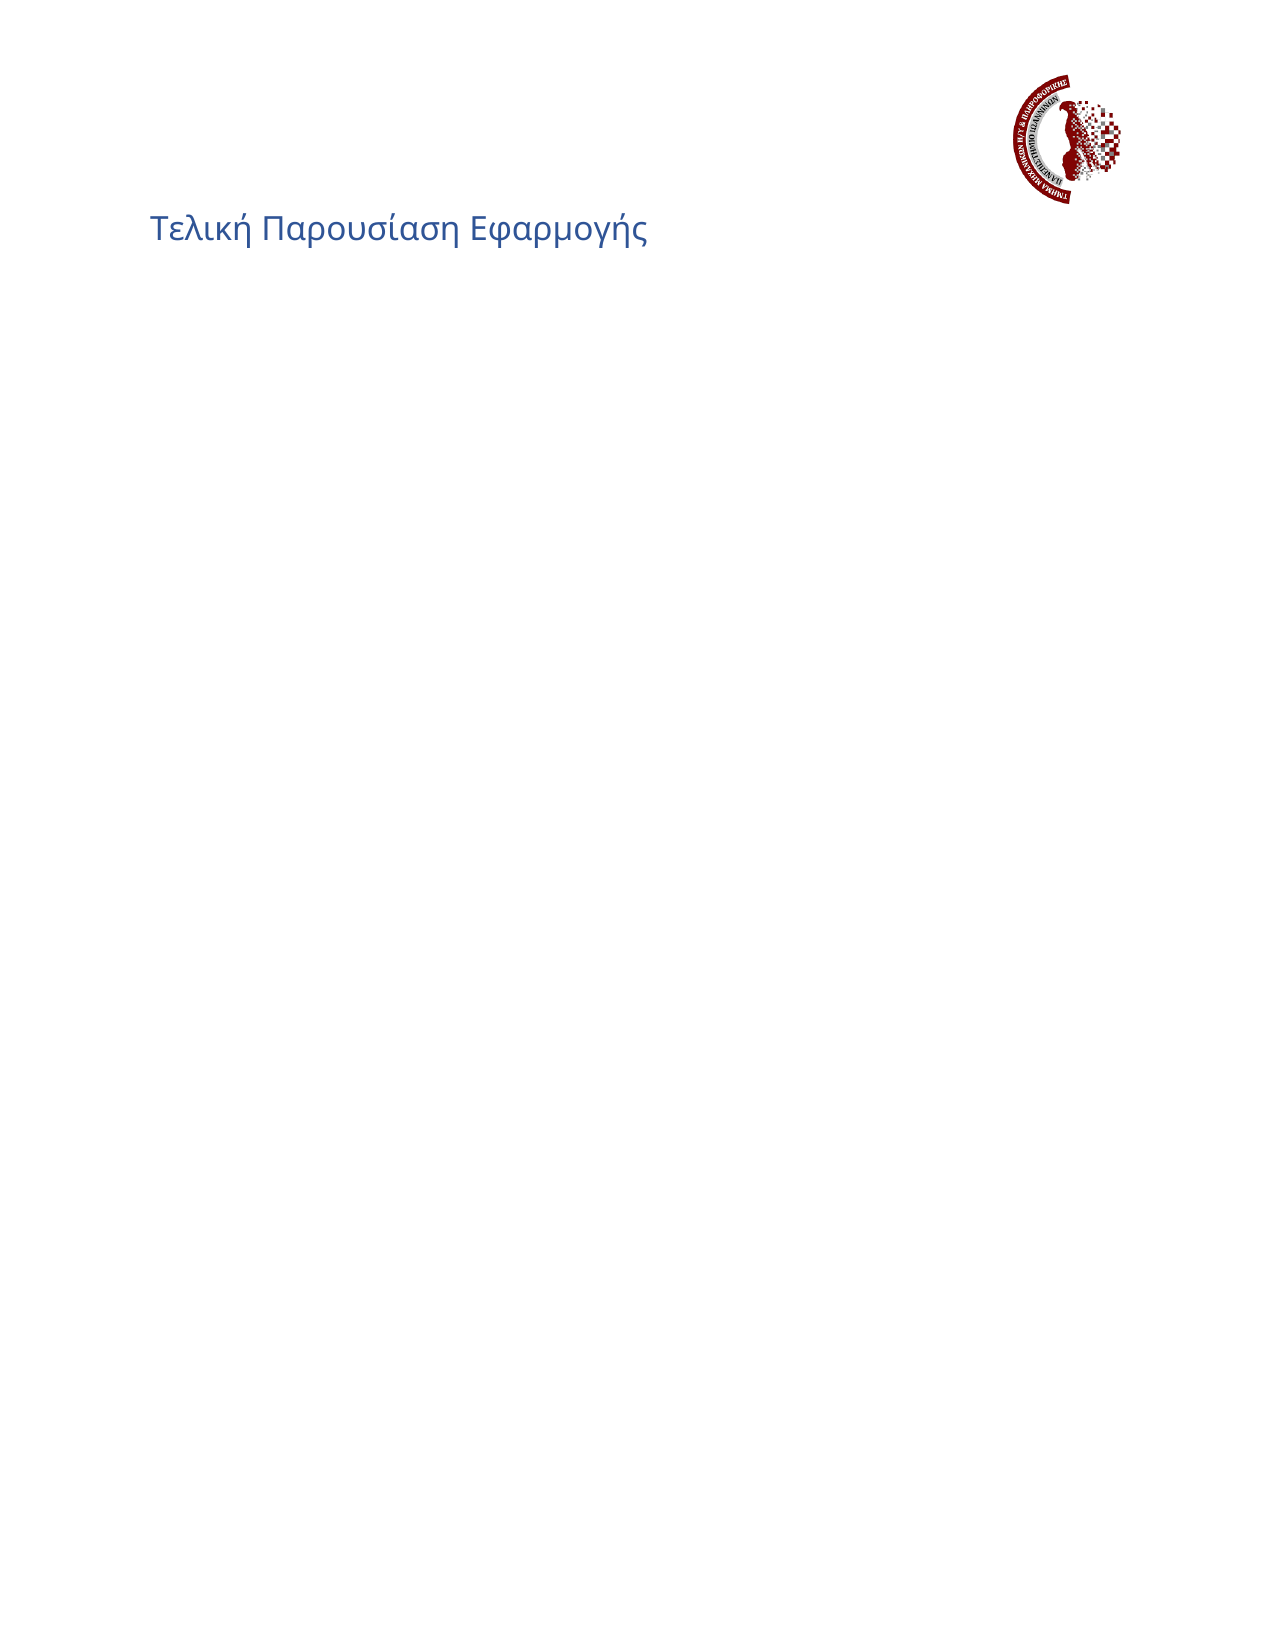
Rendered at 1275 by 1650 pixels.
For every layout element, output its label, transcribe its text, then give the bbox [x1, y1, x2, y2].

subtitle 6. Τελική Παρουσίαση Εφαρμογής [150, 205, 1125, 250]
picture [1006, 73, 1125, 205]
